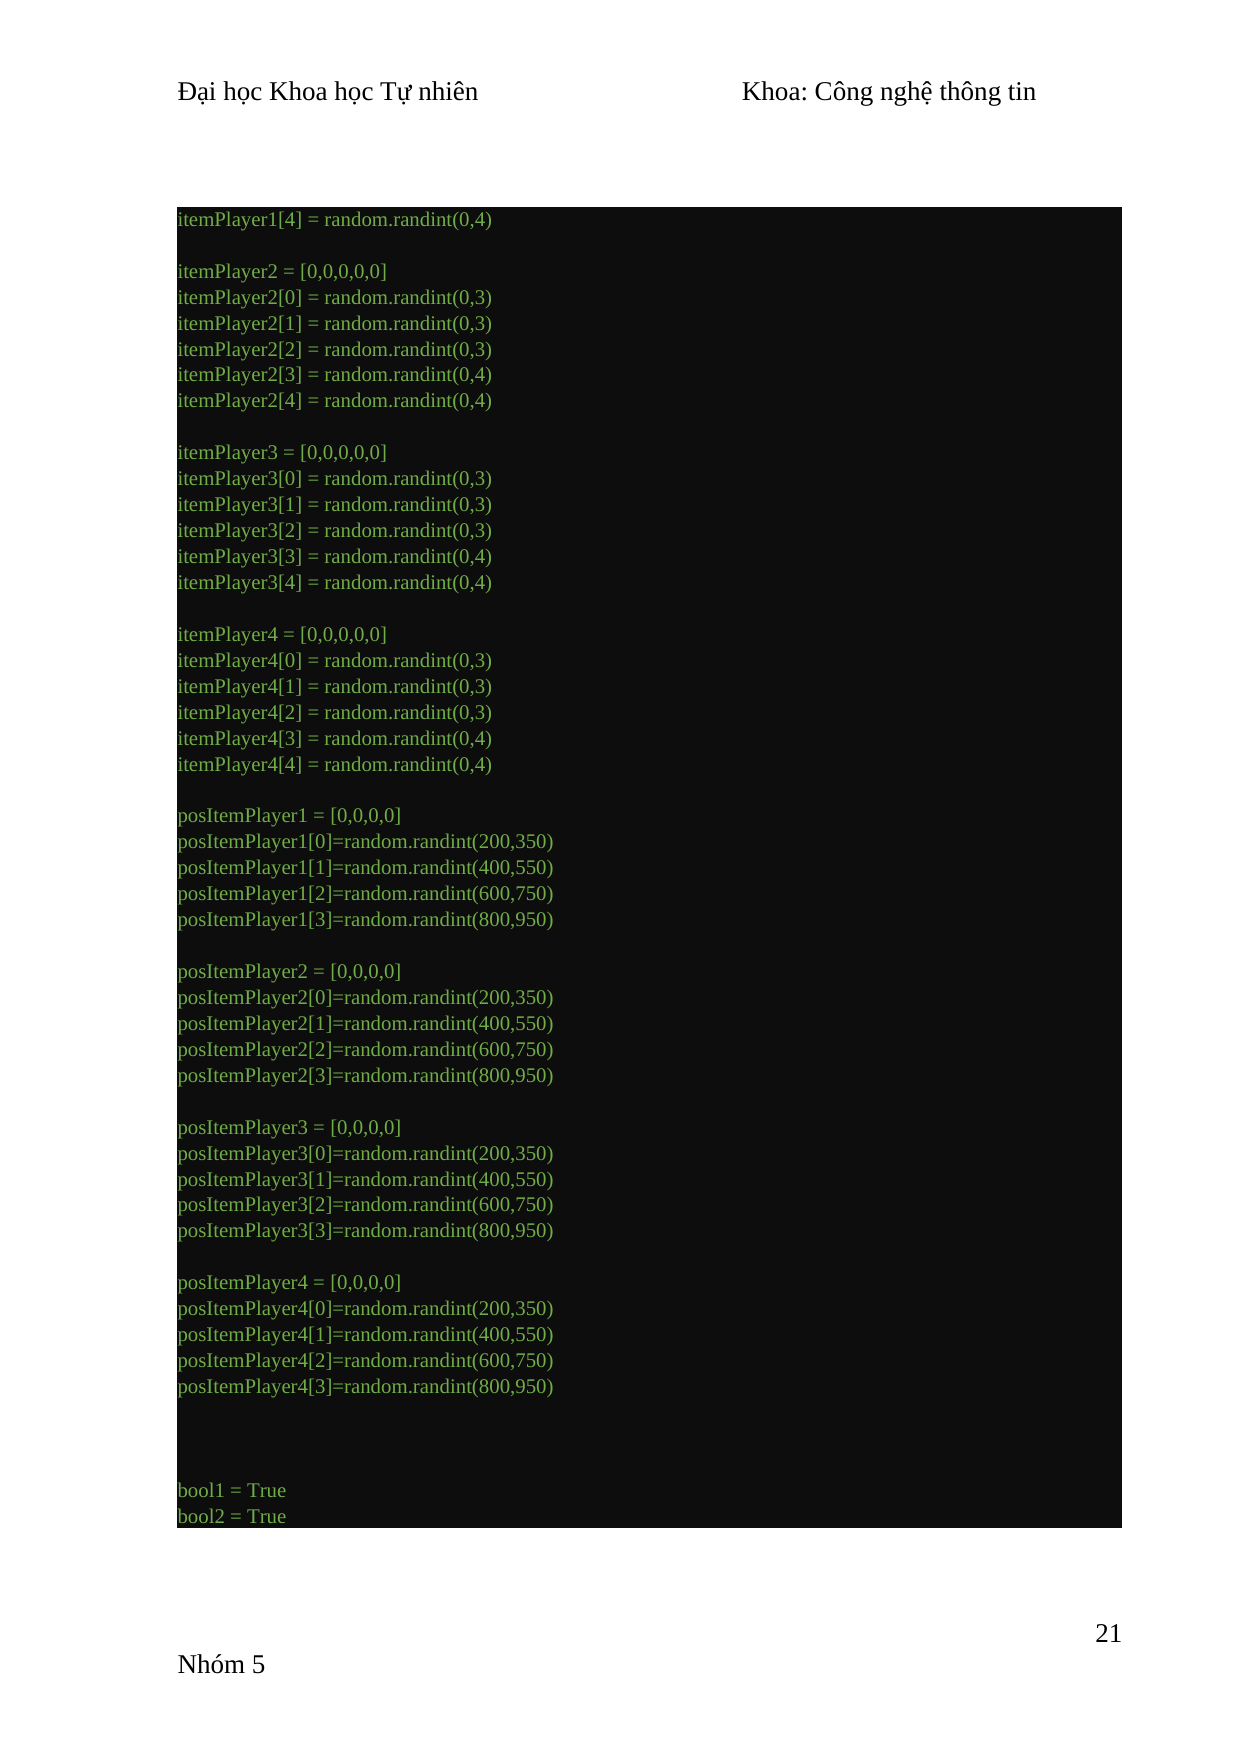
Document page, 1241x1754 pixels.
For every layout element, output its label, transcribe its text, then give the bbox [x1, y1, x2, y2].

text posItemPlayer3 = [0,0,0,0] [177, 1114, 1122, 1139]
text posItemPlayer2[1]=random.randint(400,550) [177, 1011, 1122, 1035]
text itemPlayer2[4] = random.randint(0,4) [177, 388, 1122, 412]
text itemPlayer4[2] = random.randint(0,3) [177, 699, 1122, 724]
text itemPlayer3[1] = random.randint(0,3) [177, 492, 1122, 516]
text itemPlayer3[0] = random.randint(0,3) [177, 466, 1122, 490]
text posItemPlayer3[3]=random.randint(800,950) [177, 1218, 1122, 1242]
text itemPlayer2[3] = random.randint(0,4) [177, 362, 1122, 386]
text posItemPlayer2[3]=random.randint(800,950) [177, 1063, 1122, 1087]
text posItemPlayer1[0]=random.randint(200,350) [177, 829, 1122, 853]
text itemPlayer3[2] = random.randint(0,3) [177, 518, 1122, 542]
text itemPlayer2[0] = random.randint(0,3) [177, 284, 1122, 309]
text itemPlayer3[4] = random.randint(0,4) [177, 570, 1122, 594]
text posItemPlayer1[3]=random.randint(800,950) [177, 907, 1122, 931]
text itemPlayer1[4] = random.randint(0,4) [177, 207, 1122, 231]
text itemPlayer2 = [0,0,0,0,0] [177, 259, 1122, 283]
text posItemPlayer4[0]=random.randint(200,350) [177, 1296, 1122, 1320]
text posItemPlayer1[2]=random.randint(600,750) [177, 881, 1122, 905]
text itemPlayer4 = [0,0,0,0,0] [177, 622, 1122, 646]
text posItemPlayer3[1]=random.randint(400,550) [177, 1166, 1122, 1191]
text itemPlayer2[2] = random.randint(0,3) [177, 336, 1122, 361]
text itemPlayer2[1] = random.randint(0,3) [177, 311, 1122, 334]
text posItemPlayer1 = [0,0,0,0] [177, 803, 1122, 827]
text bool1 = True [177, 1478, 1122, 1502]
text posItemPlayer2[0]=random.randint(200,350) [177, 985, 1122, 1009]
text itemPlayer4[4] = random.randint(0,4) [177, 751, 1122, 776]
text itemPlayer3 = [0,0,0,0,0] [177, 440, 1122, 464]
text posItemPlayer1[1]=random.randint(400,550) [177, 855, 1122, 879]
text itemPlayer4[1] = random.randint(0,3) [177, 674, 1122, 698]
text itemPlayer4[0] = random.randint(0,3) [177, 648, 1122, 672]
text posItemPlayer4 = [0,0,0,0] [177, 1270, 1122, 1294]
text posItemPlayer2 = [0,0,0,0] [177, 959, 1122, 983]
text posItemPlayer4[1]=random.randint(400,550) [177, 1322, 1122, 1346]
text posItemPlayer4[2]=random.randint(600,750) [177, 1348, 1122, 1372]
text itemPlayer3[3] = random.randint(0,4) [177, 544, 1122, 568]
text posItemPlayer3[0]=random.randint(200,350) [177, 1141, 1122, 1164]
text itemPlayer4[3] = random.randint(0,4) [177, 726, 1122, 749]
text posItemPlayer2[2]=random.randint(600,750) [177, 1037, 1122, 1061]
text bool2 = True [177, 1504, 1122, 1528]
text posItemPlayer4[3]=random.randint(800,950) [177, 1374, 1122, 1398]
text posItemPlayer3[2]=random.randint(600,750) [177, 1192, 1122, 1216]
